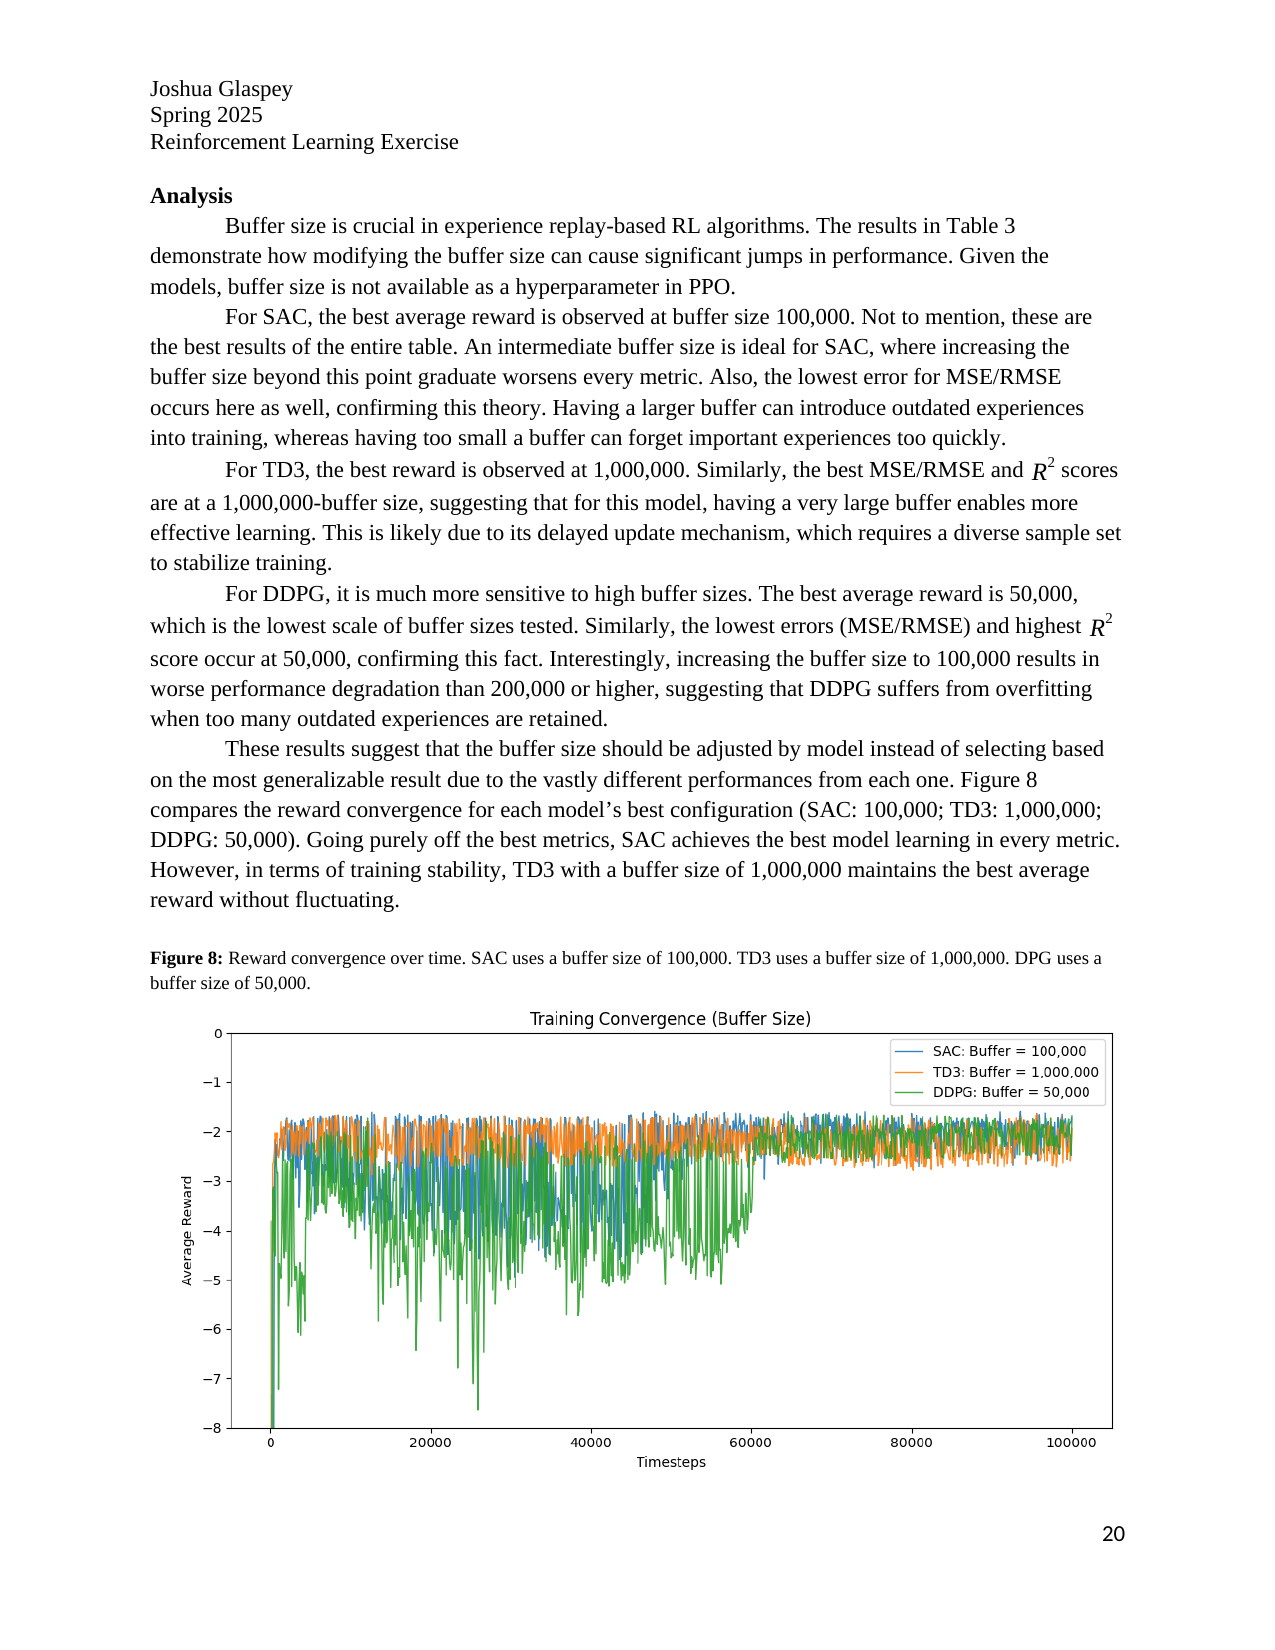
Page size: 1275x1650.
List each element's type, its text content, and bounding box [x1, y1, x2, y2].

text These results suggest that the buffer size should be adjusted by model instead of selecting based on the most generalizable result due to the vastly different performances from each one. Figure 8 compares the reward convergence for each model’s best configuration (SAC: 100,000; TD3: 1,000,000; DDPG: 50,000). Going purely off the best metrics, SAC achieves the best model learning in every metric. However, in terms of training stability, TD3 with a buffer size of 1,000,000 maintains the best average reward without fluctuating. [150, 735, 1125, 913]
text For DDPG, it is much more sensitive to high buffer sizes. The best average reward is 50,000, which is the lowest scale of buffer sizes tested. Similarly, the lowest errors (MSE/RMSE) and highest score occur at 50,000, confirming this fact. Interestingly, increasing the buffer size to 100,000 results in worse performance degradation than 200,000 or higher, suggesting that DDPG suffers from overfitting when too many outdated experiences are retained. [150, 579, 1125, 732]
text For SAC, the best average reward is observed at buffer size 100,000. Not to mention, these are the best results of the entire table. An intermediate buffer size is ideal for SAC, where increasing the buffer size beyond this point graduate worsens every metric. Also, the lowest error for MSE/RMSE occurs here as well, confirming this theory. Having a larger buffer can introduce outdated experiences into training, whereas having too small a buffer can forget important experiences too quickly. [150, 303, 1125, 450]
text Figure 8: Reward convergence over time. SAC uses a buffer size of 100,000. TD3 uses a buffer size of 1,000,000. DPG uses a buffer size of 50,000. [150, 947, 1125, 993]
picture [150, 996, 1125, 1484]
text For TD3, the best reward is observed at 1,000,000. Similarly, the best MSE/RMSE and scores are at a 1,000,000-buffer size, suggesting that for this model, having a very large buffer enables more effective learning. This is likely due to its delayed update mechanism, which requires a diverse sample set to stabilize training. [150, 454, 1125, 576]
text Analysis [150, 182, 1125, 208]
text Buffer size is crucial in experience replay-based RL algorithms. The results in Table 3 demonstrate how modifying the buffer size can cause significant jumps in performance. Given the models, buffer size is not available as a hyperparameter in PPO. [150, 212, 1125, 299]
